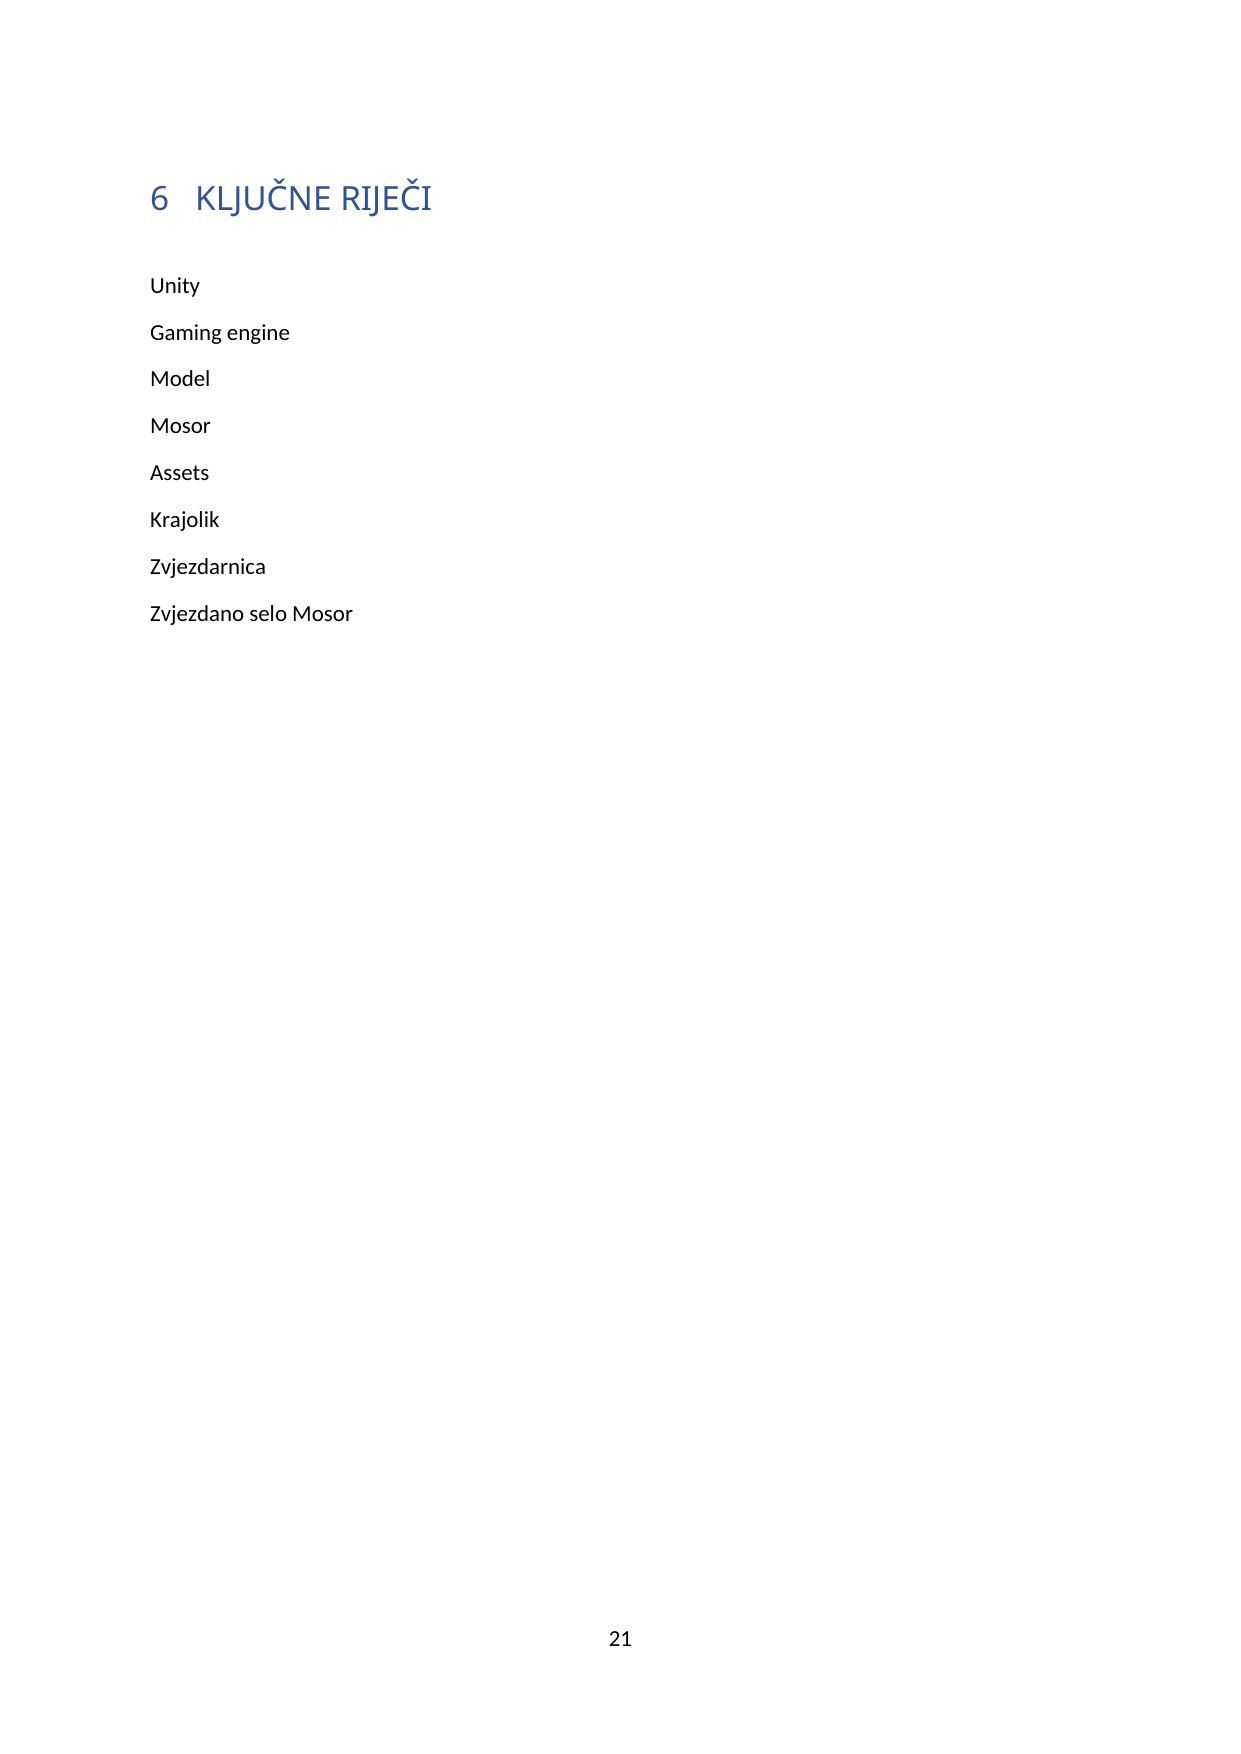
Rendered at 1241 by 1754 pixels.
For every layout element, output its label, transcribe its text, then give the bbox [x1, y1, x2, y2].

text Unity [150, 271, 1090, 299]
text Krajolik [150, 505, 1090, 533]
text Model [150, 364, 1090, 393]
text Mosor [150, 411, 1090, 439]
subtitle KLJUČNE RIJEČI [150, 175, 1090, 220]
text Zvjezdano selo Mosor [150, 599, 1090, 627]
text Gaming engine [150, 318, 1090, 346]
text Assets [150, 458, 1090, 486]
text Zvjezdarnica [150, 552, 1090, 580]
